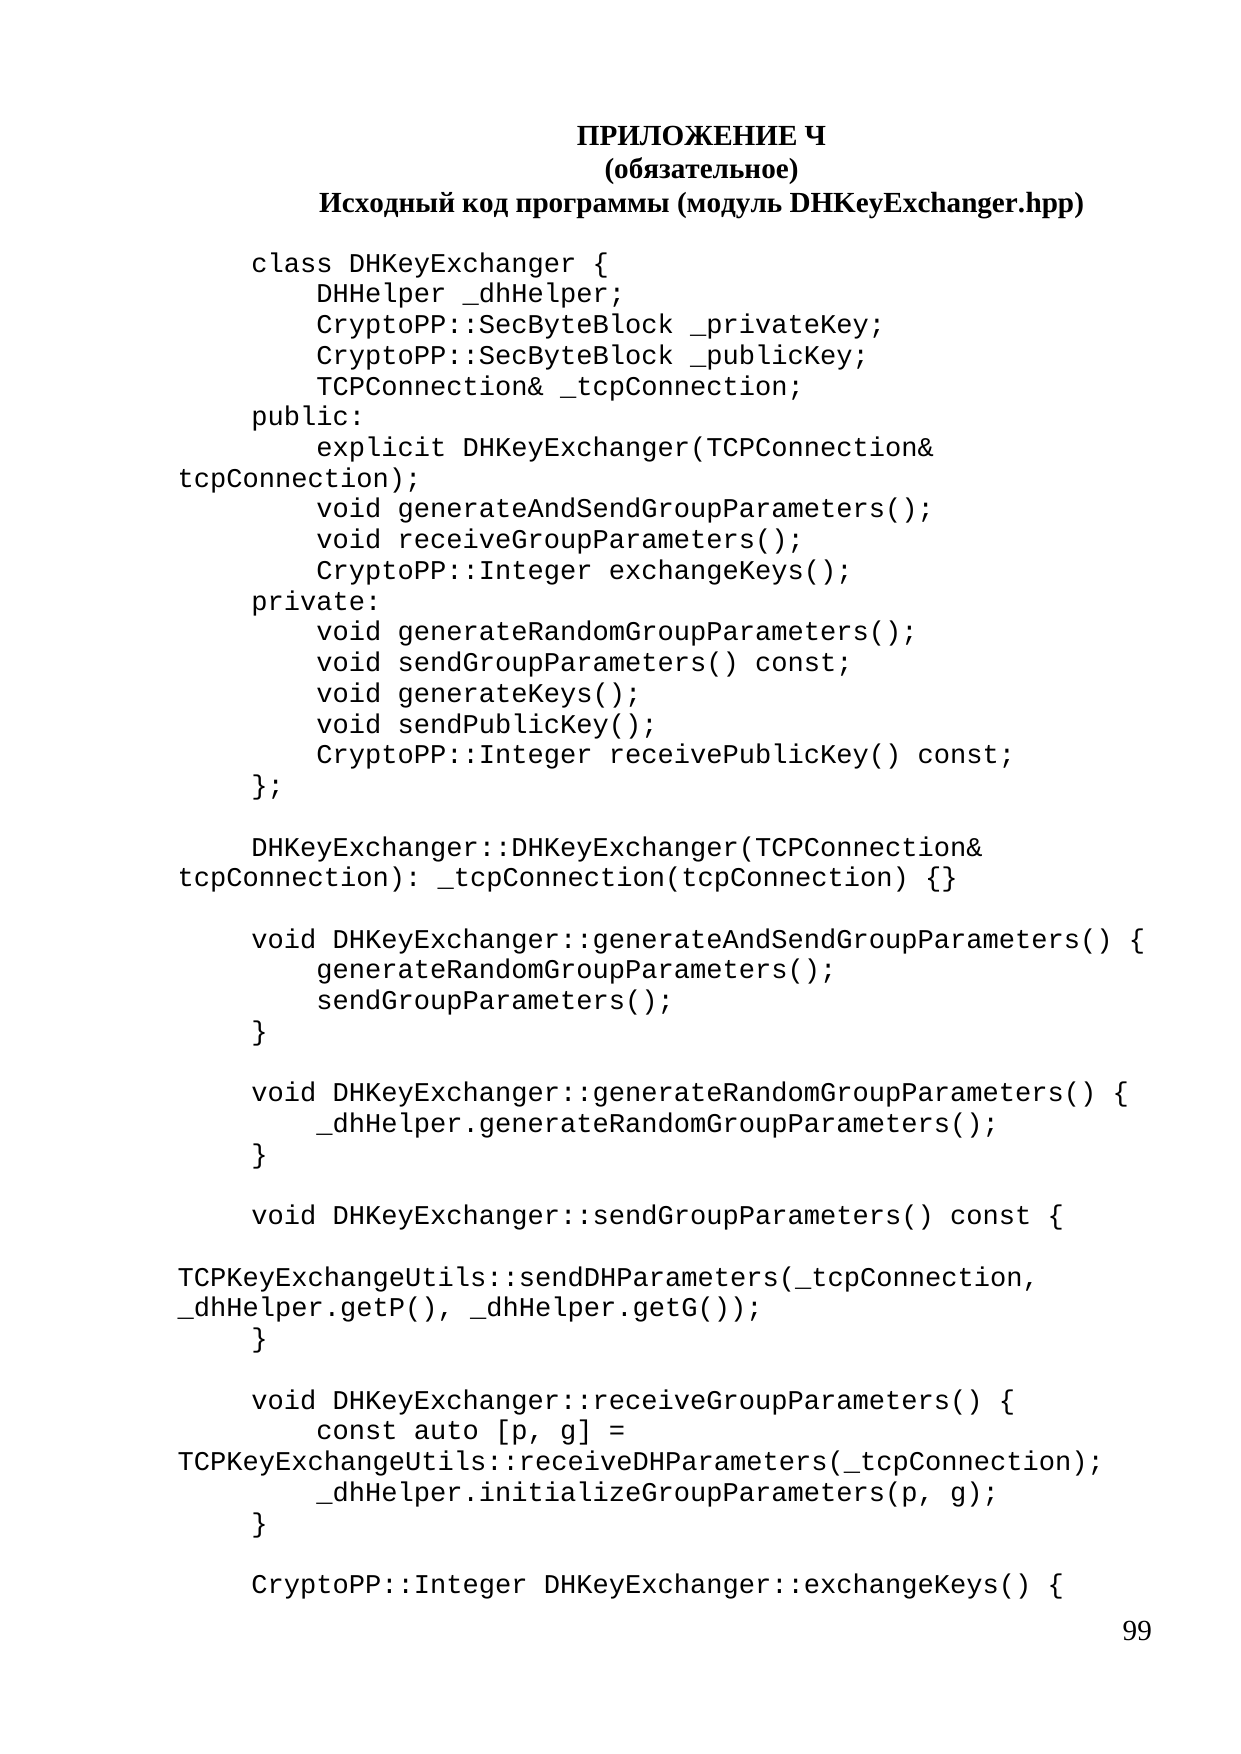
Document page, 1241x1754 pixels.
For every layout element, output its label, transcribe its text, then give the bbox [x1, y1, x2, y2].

text void DHKeyExchanger::receiveGroupParameters() { [177, 1386, 1152, 1417]
text DHKeyExchanger::DHKeyExchanger(TCPConnection& tcpConnection): _tcpConnection(tcpConnection) {} [177, 833, 1152, 895]
text private: [177, 587, 1152, 618]
text void DHKeyExchanger::sendGroupParameters() const { [177, 1202, 1152, 1233]
text CryptoPP::SecByteBlock _privateKey; [177, 311, 1152, 342]
text void sendGroupParameters() const; [177, 649, 1152, 680]
text void DHKeyExchanger::generateRandomGroupParameters() { [177, 1079, 1152, 1110]
text TCPKeyExchangeUtils::sendDHParameters(_tcpConnection, _dhHelper.getP(), _dhHelper.getG()); [177, 1233, 1152, 1325]
text CryptoPP::Integer exchangeKeys(); [177, 557, 1152, 587]
text const auto [p, g] = TCPKeyExchangeUtils::receiveDHParameters(_tcpConnection); [177, 1417, 1152, 1479]
text generateRandomGroupParameters(); [177, 956, 1152, 987]
text }; [177, 772, 1152, 803]
text CryptoPP::Integer DHKeyExchanger::exchangeKeys() { [177, 1571, 1152, 1602]
text } [177, 1018, 1152, 1048]
text } [177, 1141, 1152, 1171]
text void receiveGroupParameters(); [177, 526, 1152, 557]
text explicit DHKeyExchanger(TCPConnection& tcpConnection); [177, 434, 1152, 495]
text void sendPublicKey(); [177, 710, 1152, 741]
text class DHKeyExchanger { [177, 249, 1152, 280]
text } [177, 1325, 1152, 1356]
text (обязательное) [177, 152, 1152, 185]
text Исходный код программы (модуль DHKeyExchanger.hpp) [177, 185, 1152, 219]
text DHHelper _dhHelper; [177, 280, 1152, 311]
text } [177, 1509, 1152, 1540]
text public: [177, 403, 1152, 434]
text _dhHelper.initializeGroupParameters(p, g); [177, 1479, 1152, 1509]
text void generateKeys(); [177, 680, 1152, 710]
text Приложение Ч [177, 118, 1152, 152]
text CryptoPP::Integer receivePublicKey() const; [177, 741, 1152, 772]
text TCPConnection& _tcpConnection; [177, 372, 1152, 403]
text CryptoPP::SecByteBlock _publicKey; [177, 342, 1152, 372]
text void generateRandomGroupParameters(); [177, 618, 1152, 649]
text _dhHelper.generateRandomGroupParameters(); [177, 1110, 1152, 1141]
text void generateAndSendGroupParameters(); [177, 495, 1152, 526]
text sendGroupParameters(); [177, 987, 1152, 1018]
text void DHKeyExchanger::generateAndSendGroupParameters() { [177, 926, 1152, 956]
